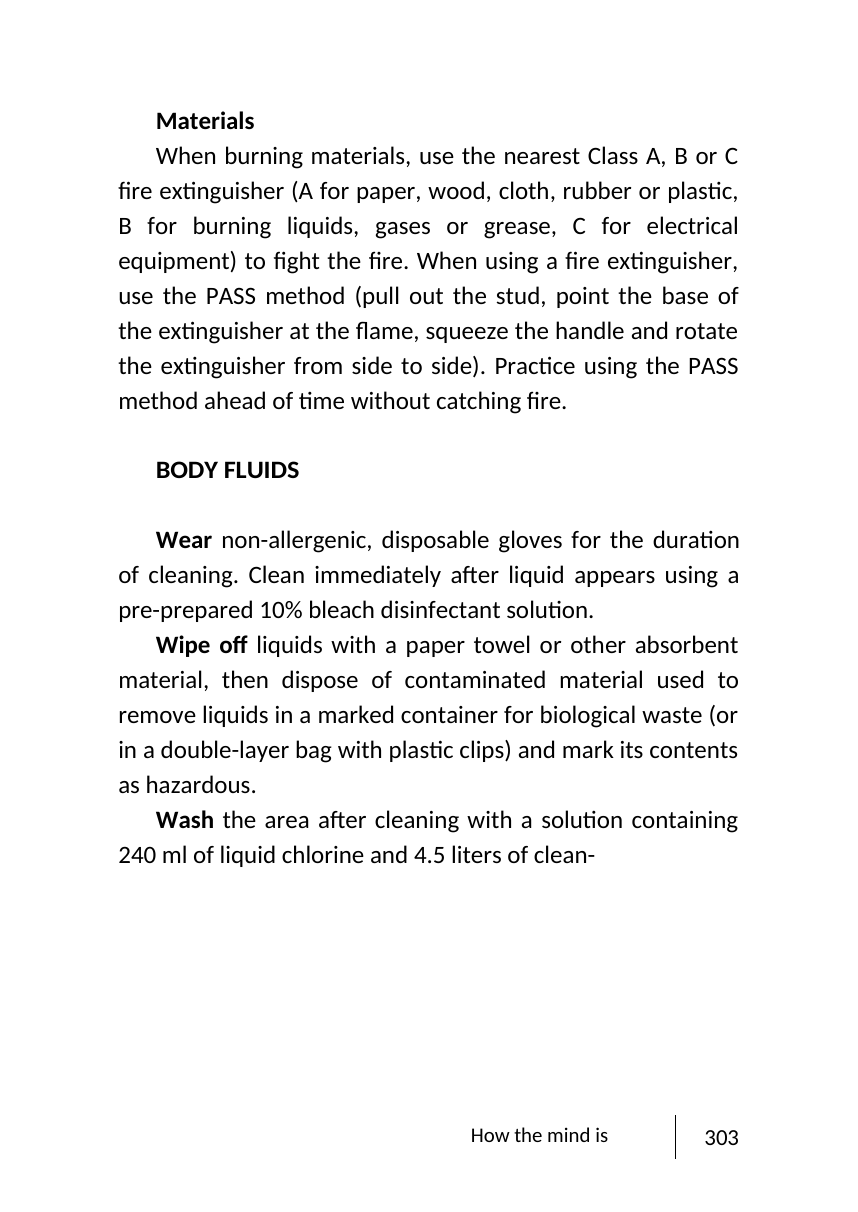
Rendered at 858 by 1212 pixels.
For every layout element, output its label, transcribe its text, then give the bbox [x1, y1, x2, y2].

subtitle BODY FLUIDS [156, 454, 751, 485]
subtitle Materials [156, 105, 751, 136]
text When burning materials, use the nearest Class A, B or C fire extinguisher (A for paper, wood, cloth, rubber or plastic, B for burning liquids, gases or grease, C for electrical equipment) to fight the fire. When using a fire extinguisher, use the PASS method (pull out the stud, point the base of the extinguisher at the flame, squeeze the handle and rotate the extinguisher from side to side). Practice using the PASS method ahead of time without catching fire. [118, 140, 739, 416]
text Wear non-allergenic, disposable gloves for the duration of cleaning. Clean immediately after liquid appears using a pre-prepared 10% bleach disinfectant solution. [118, 524, 741, 625]
text Wipe off liquids with a paper towel or other absorbent material, then dispose of contaminated material used to remove liquids in a marked container for biological waste (or in a double-layer bag with plastic clips) and mark its contents as hazardous. [118, 629, 739, 800]
text Wash the area after cleaning with a solution containing 240 ml of liquid chlorine and 4.5 liters of clean- [118, 804, 739, 869]
